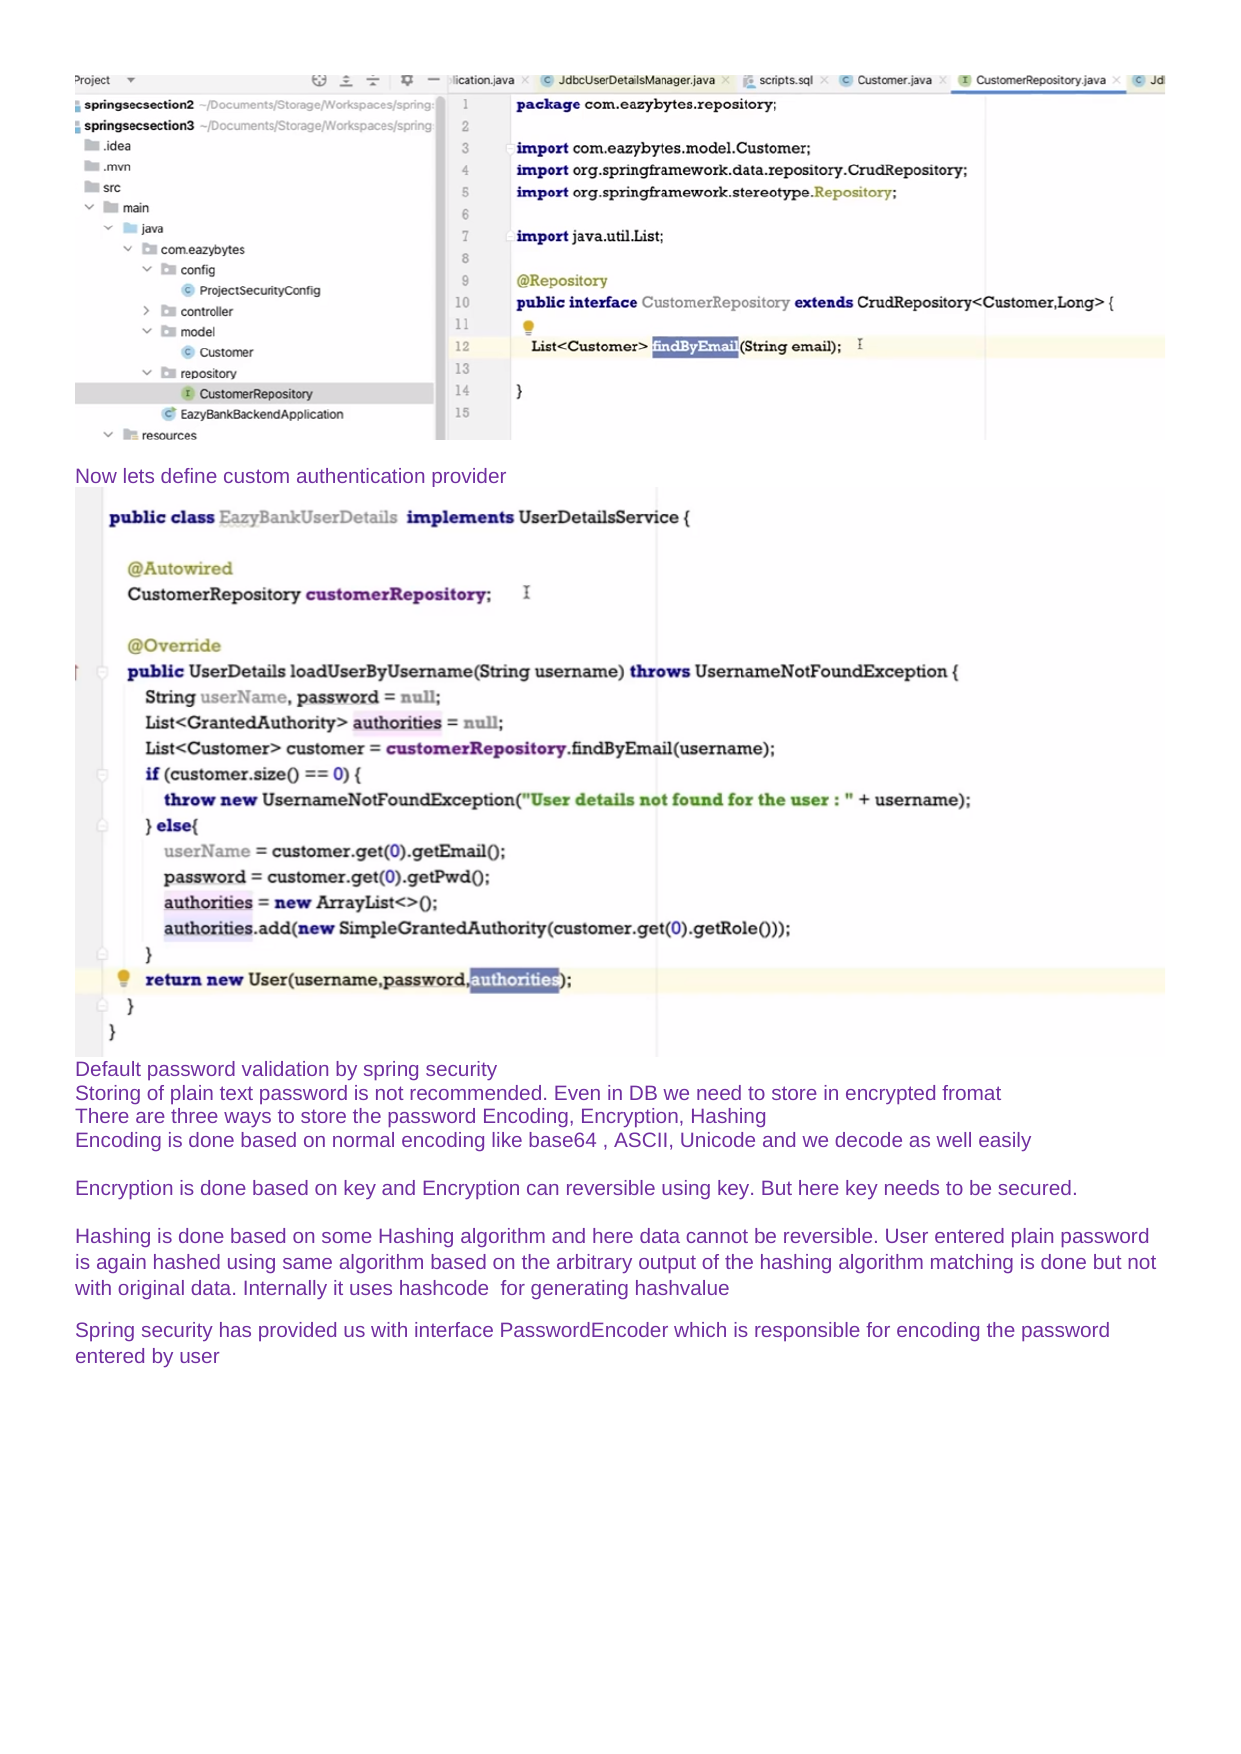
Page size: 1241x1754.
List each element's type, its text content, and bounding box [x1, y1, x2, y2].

picture [75, 487, 1166, 1057]
text There are three ways to store the password Encoding, Encryption, Hashing [75, 1104, 1165, 1128]
text Encoding is done based on normal encoding like base64 , ASCII, Unicode and we decode as well easily [75, 1128, 1165, 1152]
text Storing of plain text password is not recommended. Even in DB we need to store in encrypted fromat [75, 1080, 1165, 1104]
text Default password validation by spring security [75, 1057, 1165, 1080]
picture [75, 75, 1166, 440]
text Spring security has provided us with interface PasswordEncoder which is responsible for encoding the password entered by user [75, 1318, 1165, 1368]
text Hashing is done based on some Hashing algorithm and here data cannot be reversible. User entered plain password is again hashed using same algorithm based on the arbitrary output of the hashing algorithm matching is done but not with original data. Internally it uses hashcode for generating hashvalue [75, 1224, 1165, 1300]
text Now lets define custom authentication provider [75, 464, 1165, 487]
text Encryption is done based on key and Encryption can reversible using key. But here key needs to be secured. [75, 1176, 1165, 1200]
